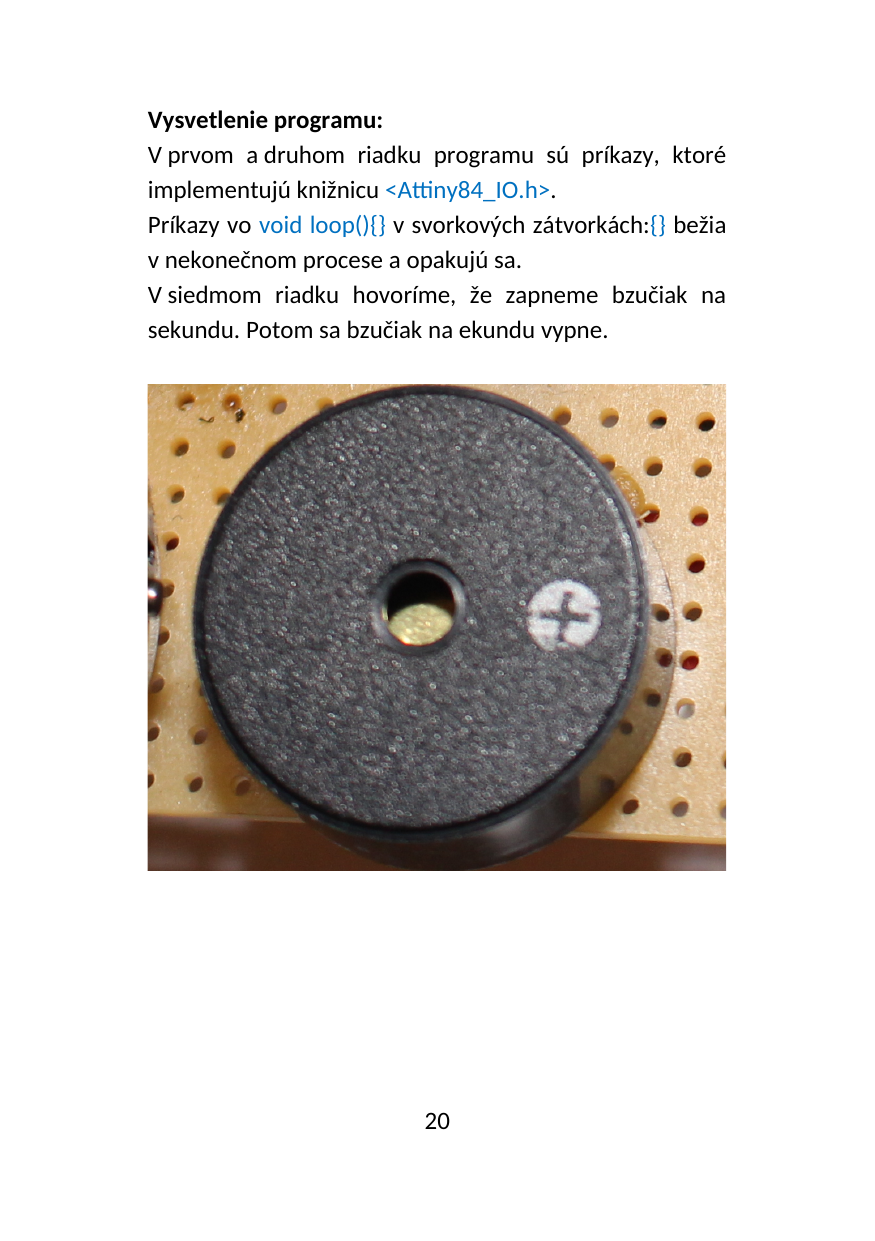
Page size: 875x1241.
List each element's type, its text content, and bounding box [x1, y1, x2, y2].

text Príkazy vo void loop(){} v svorkových zátvorkách:{} bežia v nekonečnom procese a opakujú sa. [148, 209, 726, 275]
text V siedmom riadku hovoríme, že zapneme bzučiak na sekundu. Potom sa bzučiak na ekundu vypne. [148, 279, 726, 345]
text V prvom a druhom riadku programu sú príkazy, ktoré implementujú knižnicu <Attiny84_IO.h>. [148, 139, 726, 205]
text Vysvetlenie programu: [148, 104, 726, 135]
picture [147, 384, 727, 871]
